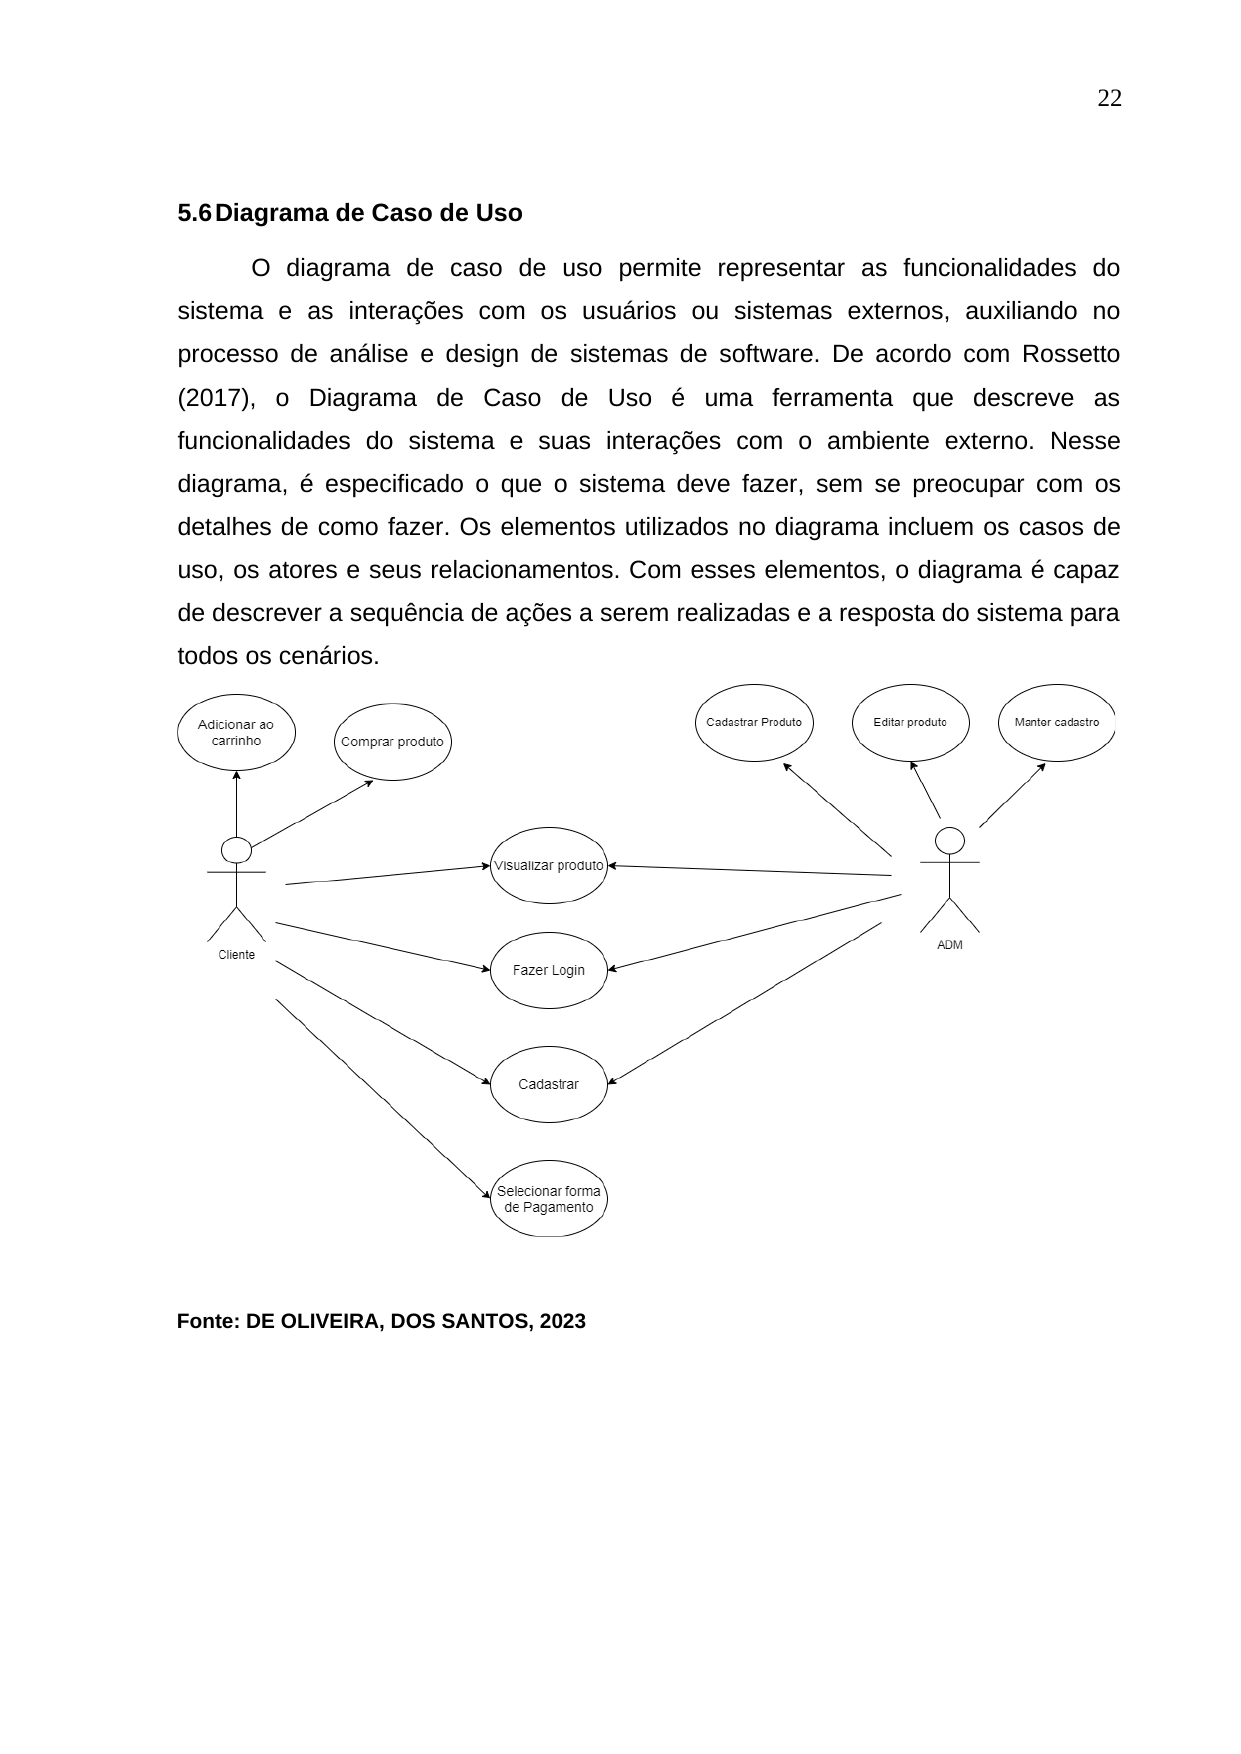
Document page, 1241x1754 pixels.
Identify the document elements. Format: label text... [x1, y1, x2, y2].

subtitle Diagrama de Caso de Uso [177, 198, 1122, 226]
picture [177, 684, 1116, 1237]
text Fonte: DE OLIVEIRA, DOS SANTOS, 2023 [162, 1309, 1122, 1333]
